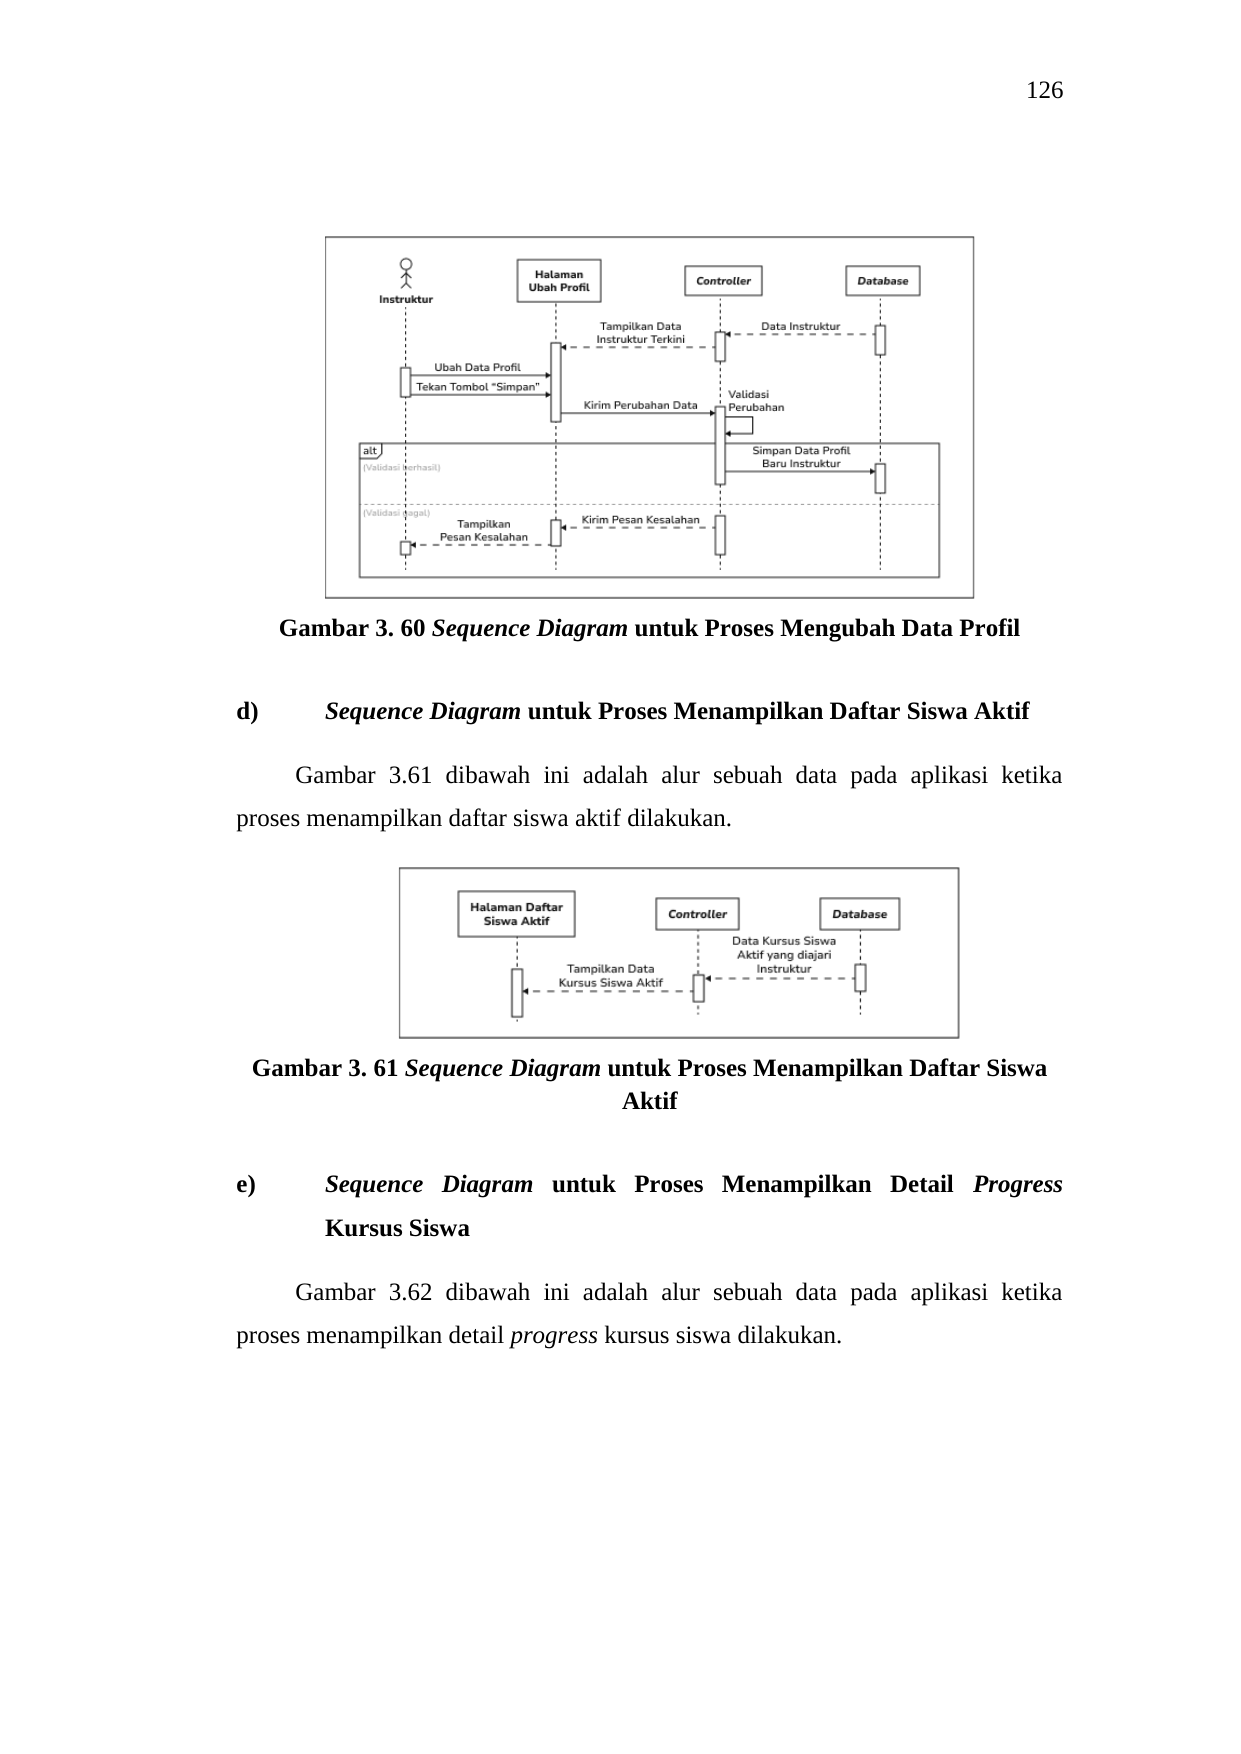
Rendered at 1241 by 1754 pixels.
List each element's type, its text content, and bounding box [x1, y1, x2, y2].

text Gambar 3. 61 Sequence Diagram untuk Proses Menampilkan Daftar Siswa Aktif [236, 1053, 1063, 1115]
subtitle Sequence Diagram untuk Proses Menampilkan Detail Progress Kursus Siswa [236, 1169, 1063, 1241]
picture [398, 867, 960, 1039]
text Gambar 3.61 dibawah ini adalah alur sebuah data pada aplikasi ketika proses menampilkan daftar siswa aktif dilakukan. [236, 760, 1063, 832]
text Gambar 3.62 dibawah ini adalah alur sebuah data pada aplikasi ketika proses menampilkan detail progress kursus siswa dilakukan. [236, 1277, 1063, 1348]
subtitle Sequence Diagram untuk Proses Menampilkan Daftar Siswa Aktif [236, 696, 1063, 725]
picture [325, 236, 975, 599]
text Gambar 3. 60 Sequence Diagram untuk Proses Mengubah Data Profil [236, 613, 1063, 642]
